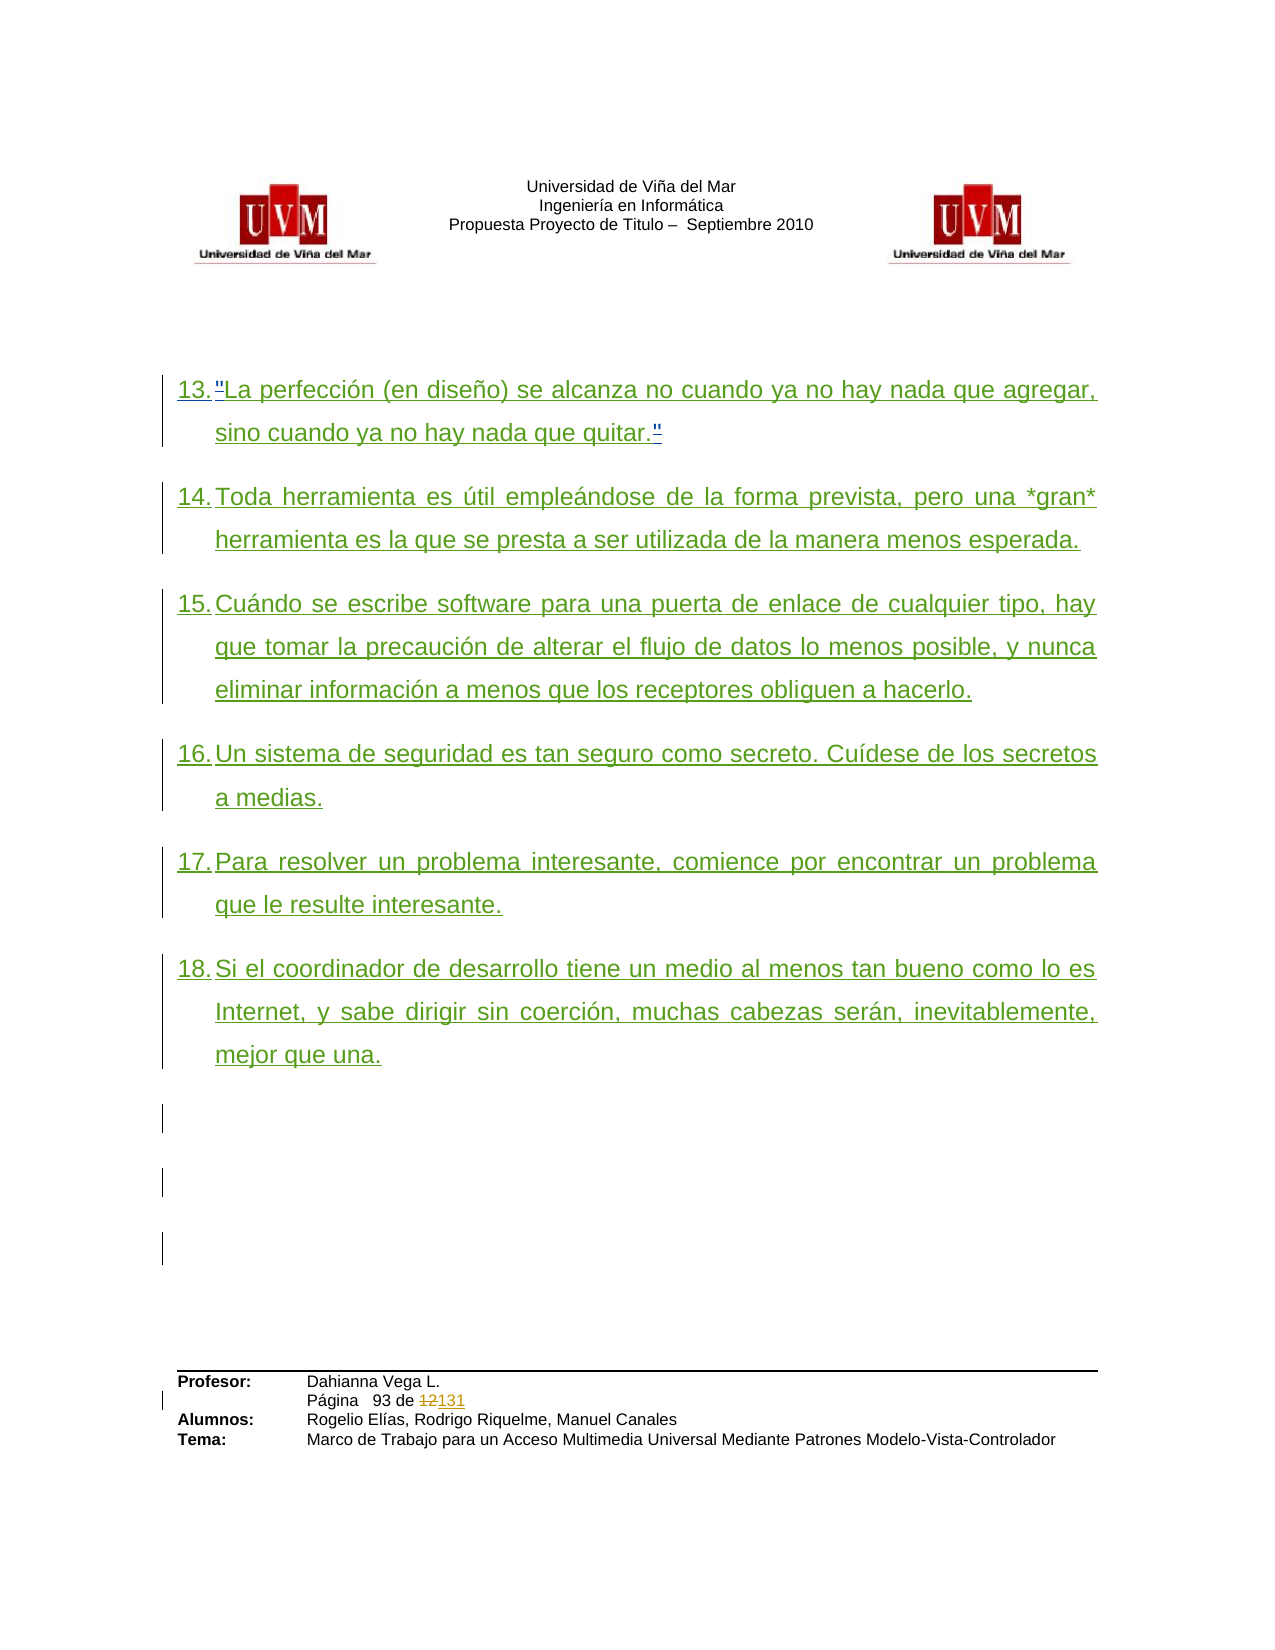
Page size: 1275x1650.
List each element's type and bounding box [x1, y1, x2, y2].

picture [871, 176, 1084, 267]
picture [177, 176, 390, 267]
